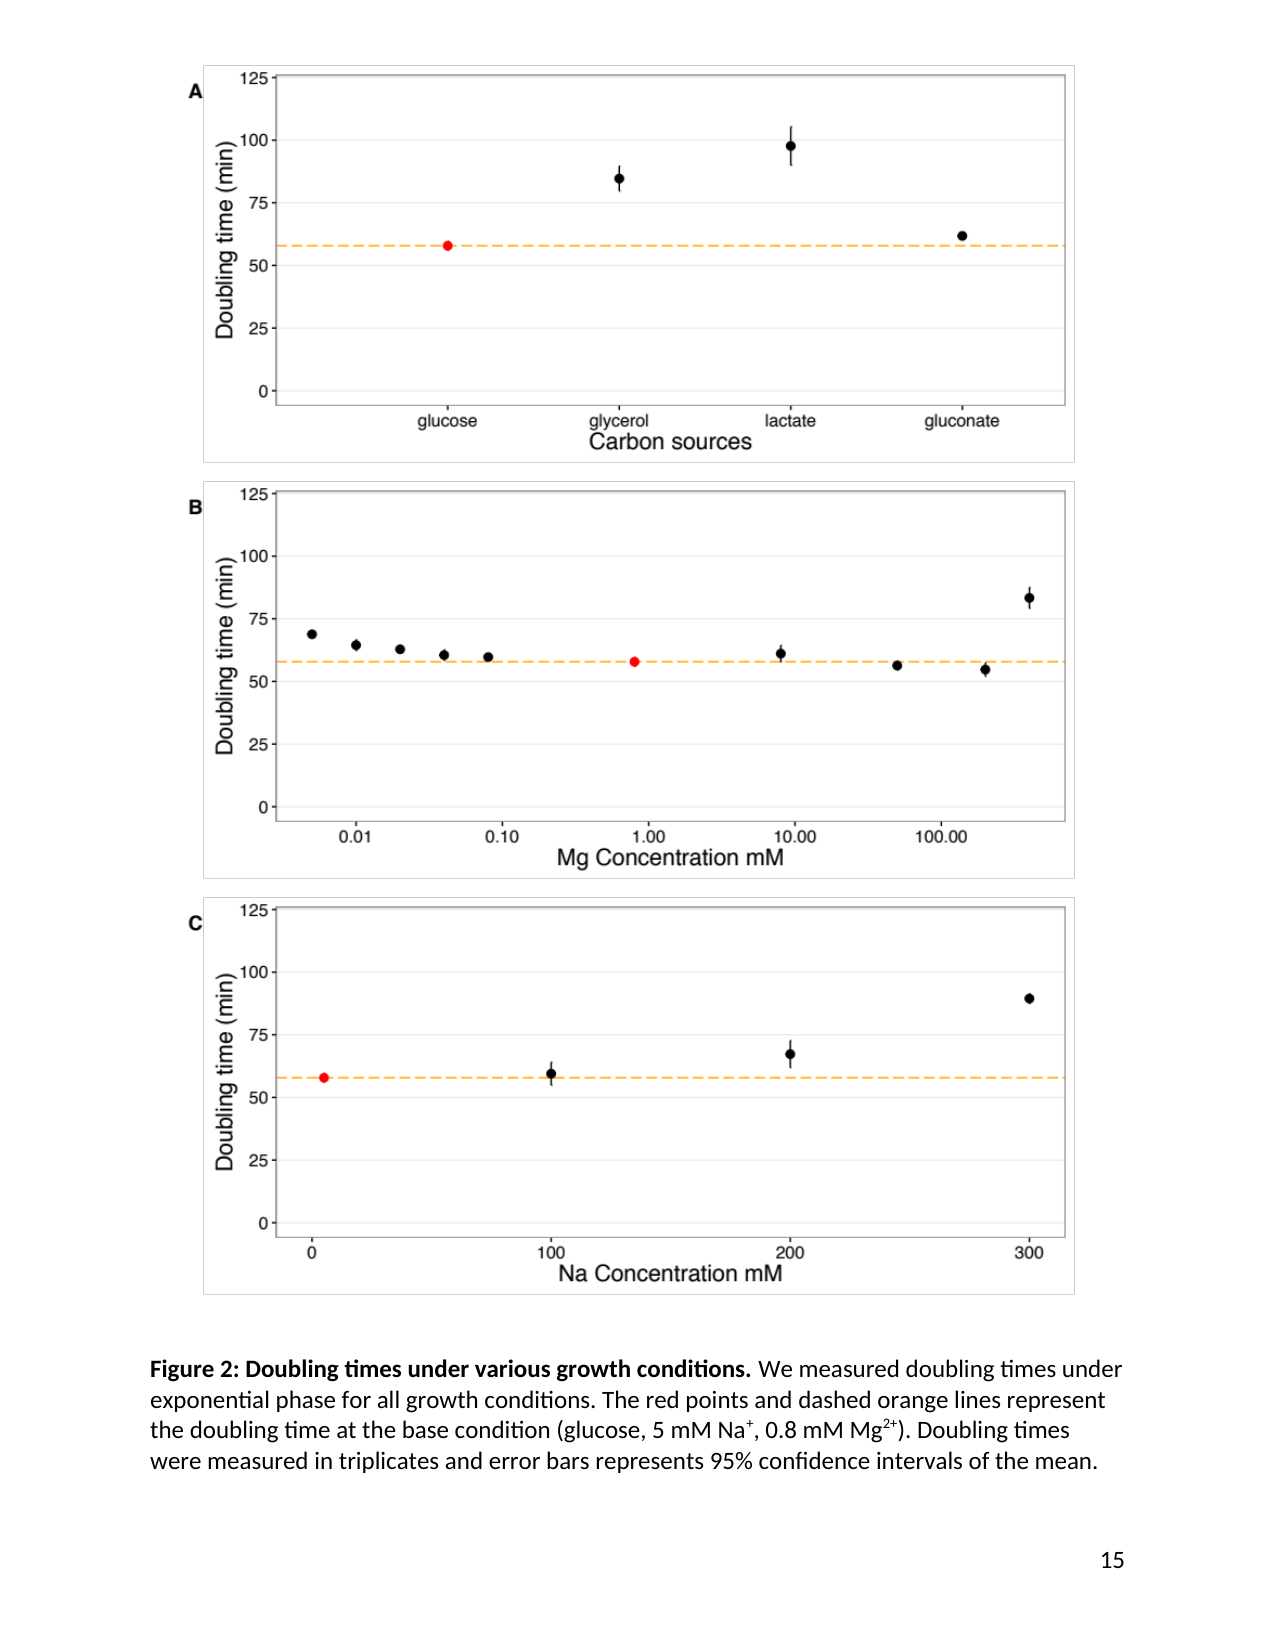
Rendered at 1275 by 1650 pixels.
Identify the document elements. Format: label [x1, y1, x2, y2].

text [150, 1323, 1125, 1475]
